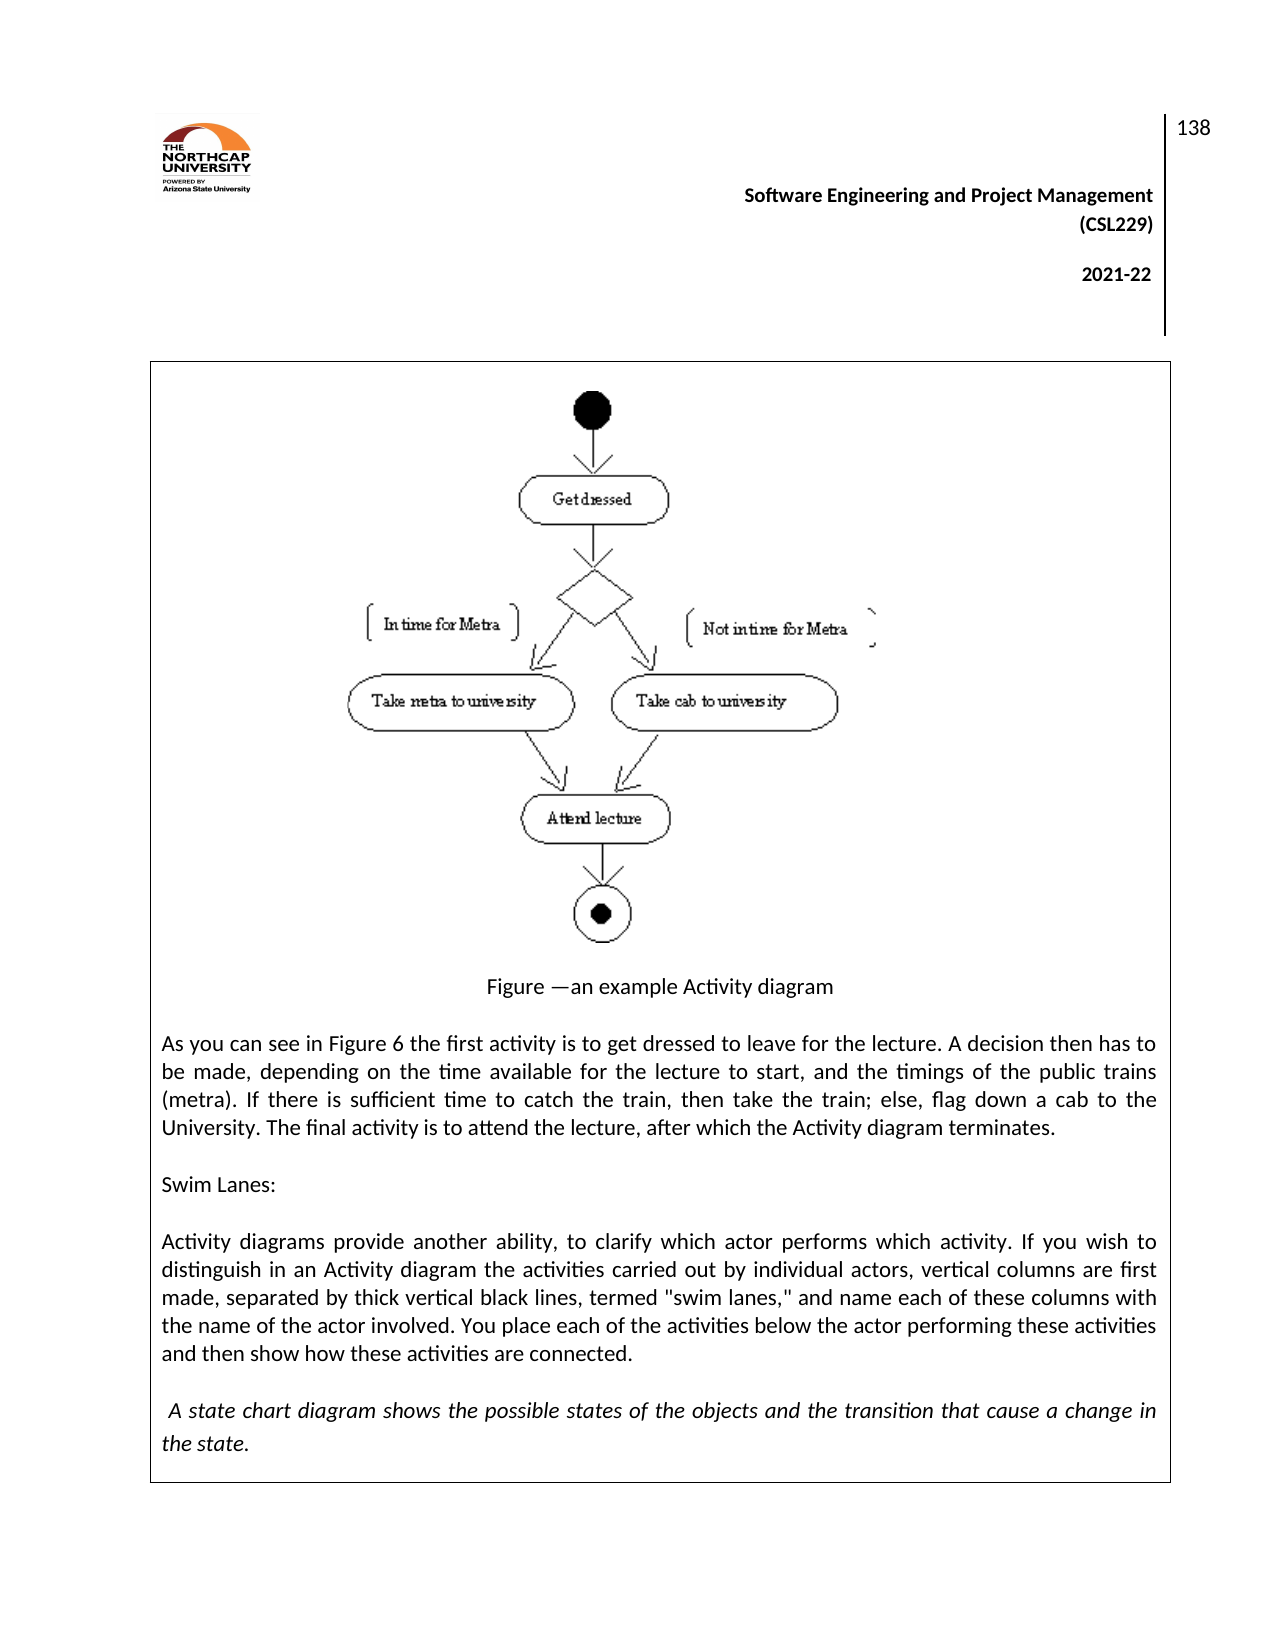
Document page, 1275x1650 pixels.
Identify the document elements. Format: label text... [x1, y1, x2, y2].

picture [347, 391, 973, 943]
picture [155, 113, 260, 202]
